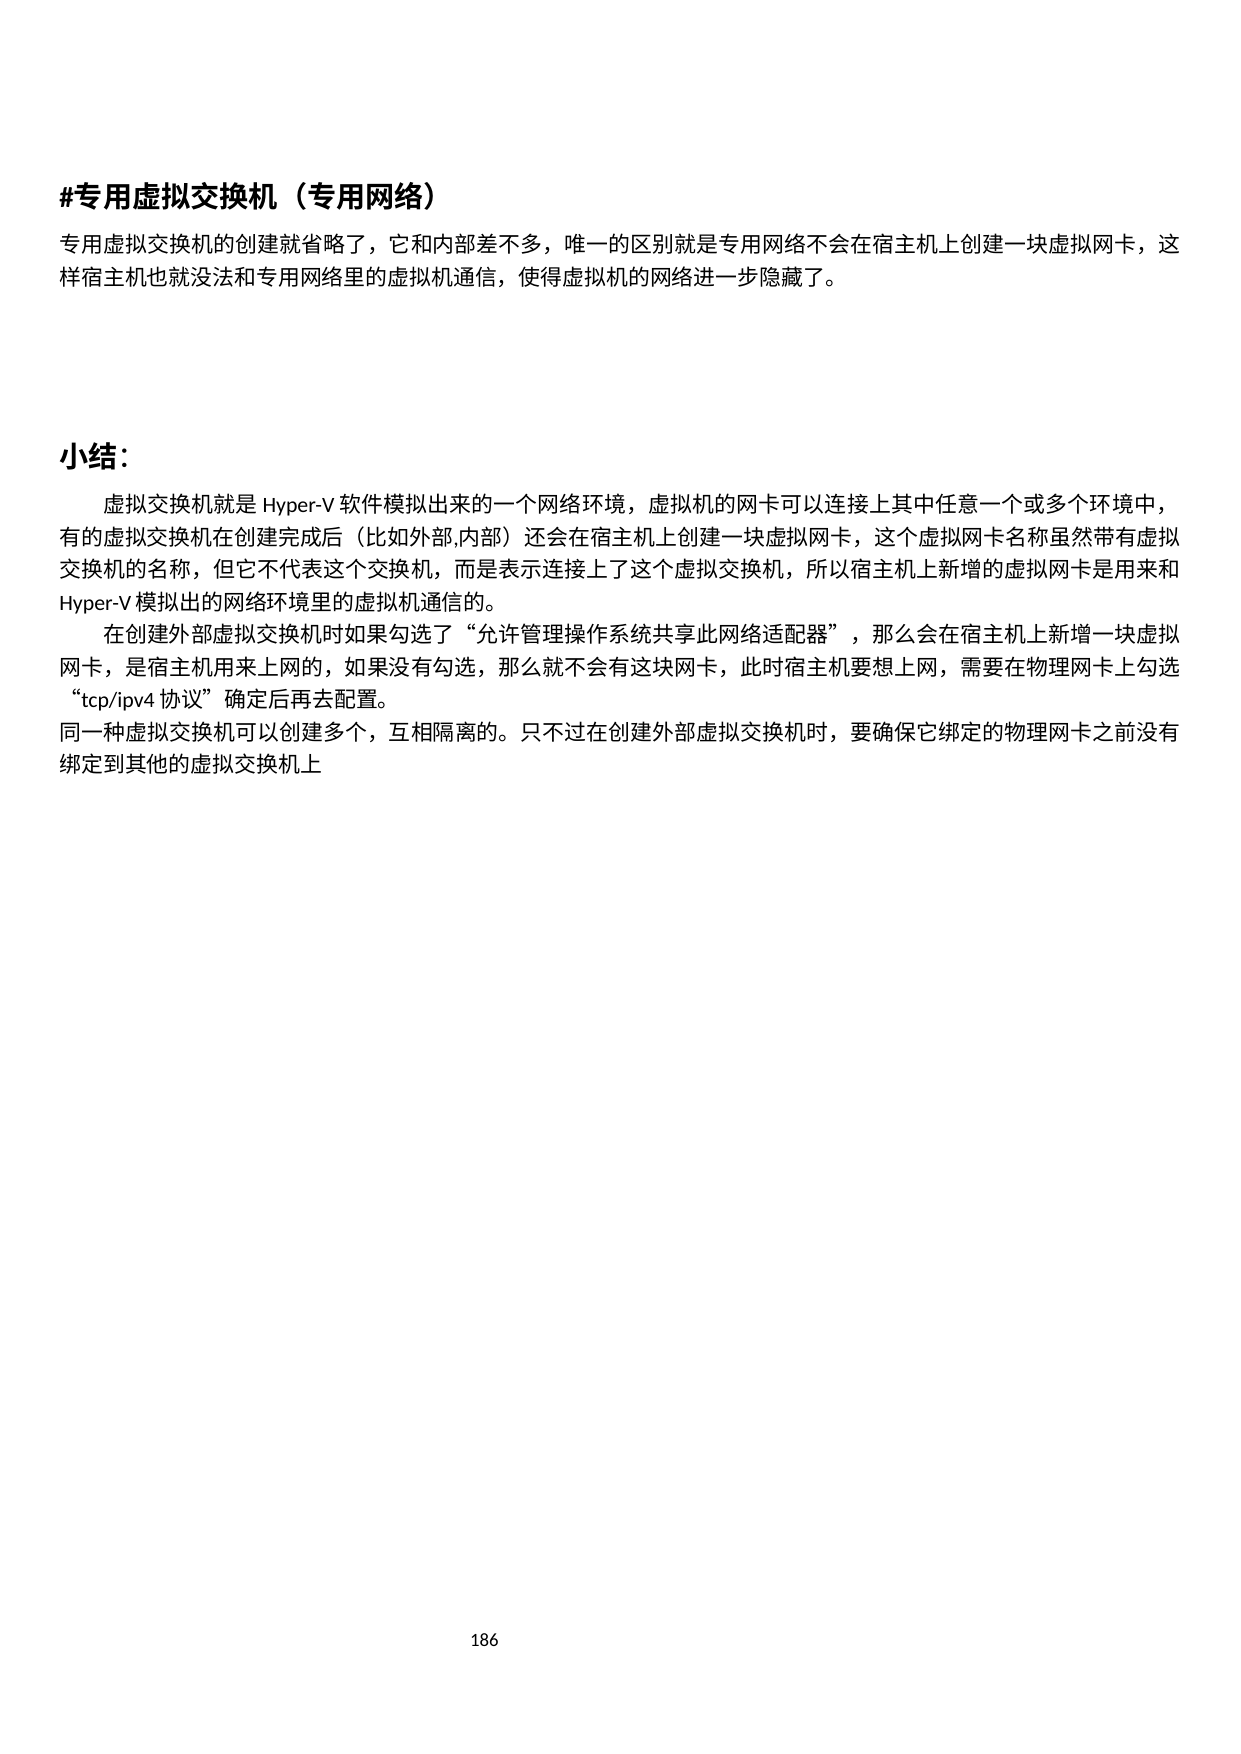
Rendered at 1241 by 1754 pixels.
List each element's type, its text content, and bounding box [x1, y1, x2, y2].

text #专用虚拟交换机（专用网络） [59, 162, 1181, 227]
text 小结： [59, 422, 1181, 487]
text 专用虚拟交换机的创建就省略了，它和内部差不多，唯一的区别就是专用网络不会在宿主机上创建一块虚拟网卡，这样宿主机也就没法和专用网络里的虚拟机通信，使得虚拟机的网络进一步隐藏了。 [59, 227, 1181, 292]
text 在创建外部虚拟交换机时如果勾选了“允许管理操作系统共享此网络适配器”，那么会在宿主机上新增一块虚拟网卡，是宿主机用来上网的，如果没有勾选，那么就不会有这块网卡，此时宿主机要想上网，需要在物理网卡上勾选“tcp/ipv4协议”确定后再去配置。 [59, 617, 1181, 714]
text 同一种虚拟交换机可以创建多个，互相隔离的。只不过在创建外部虚拟交换机时，要确保它绑定的物理网卡之前没有绑定到其他的虚拟交换机上 [59, 714, 1181, 779]
text 虚拟交换机就是Hyper-V软件模拟出来的一个网络环境，虚拟机的网卡可以连接上其中任意一个或多个环境中，有的虚拟交换机在创建完成后（比如外部,内部）还会在宿主机上创建一块虚拟网卡，这个虚拟网卡名称虽然带有虚拟交换机的名称，但它不代表这个交换机，而是表示连接上了这个虚拟交换机，所以宿主机上新增的虚拟网卡是用来和Hyper-V模拟出的网络环境里的虚拟机通信的。 [59, 487, 1181, 617]
